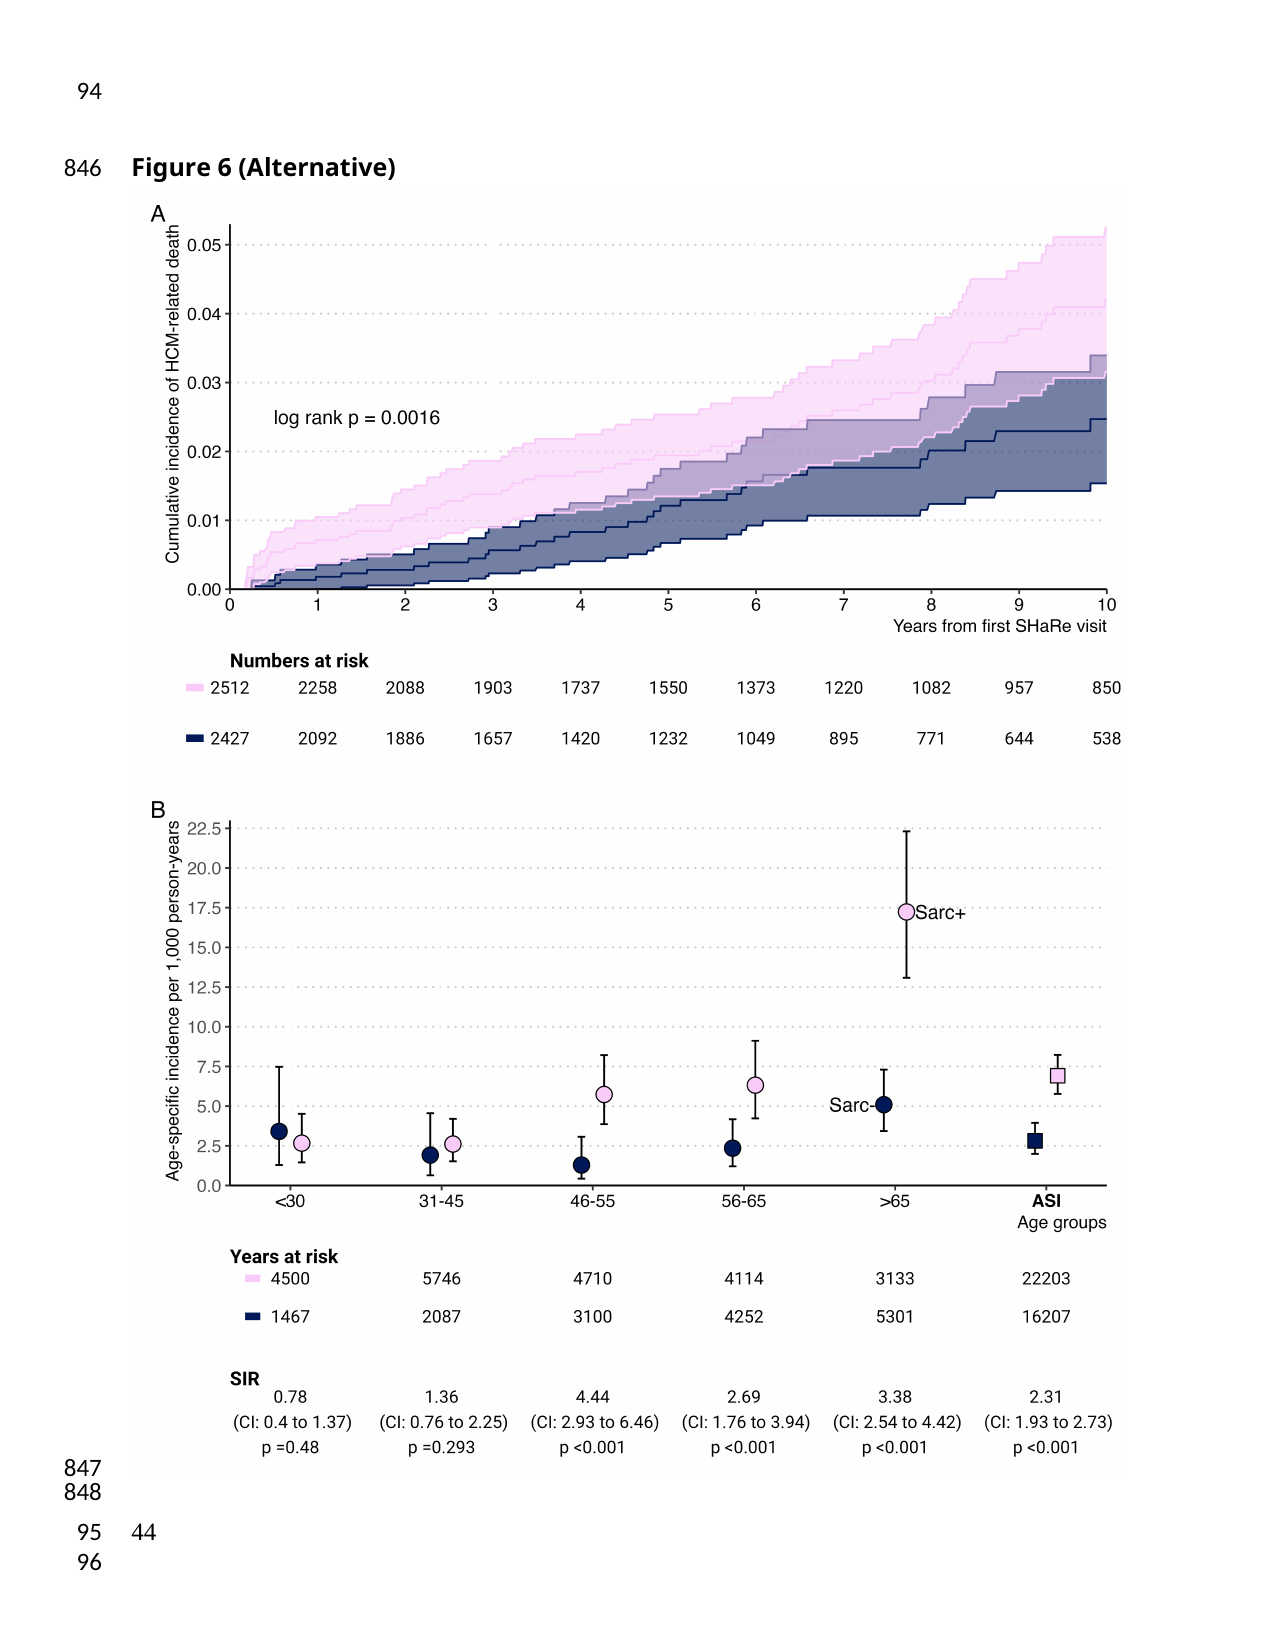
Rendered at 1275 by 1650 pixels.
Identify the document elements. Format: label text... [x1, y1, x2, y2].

text Figure 6 (Alternative) [131, 150, 1125, 184]
picture [131, 184, 1125, 1477]
